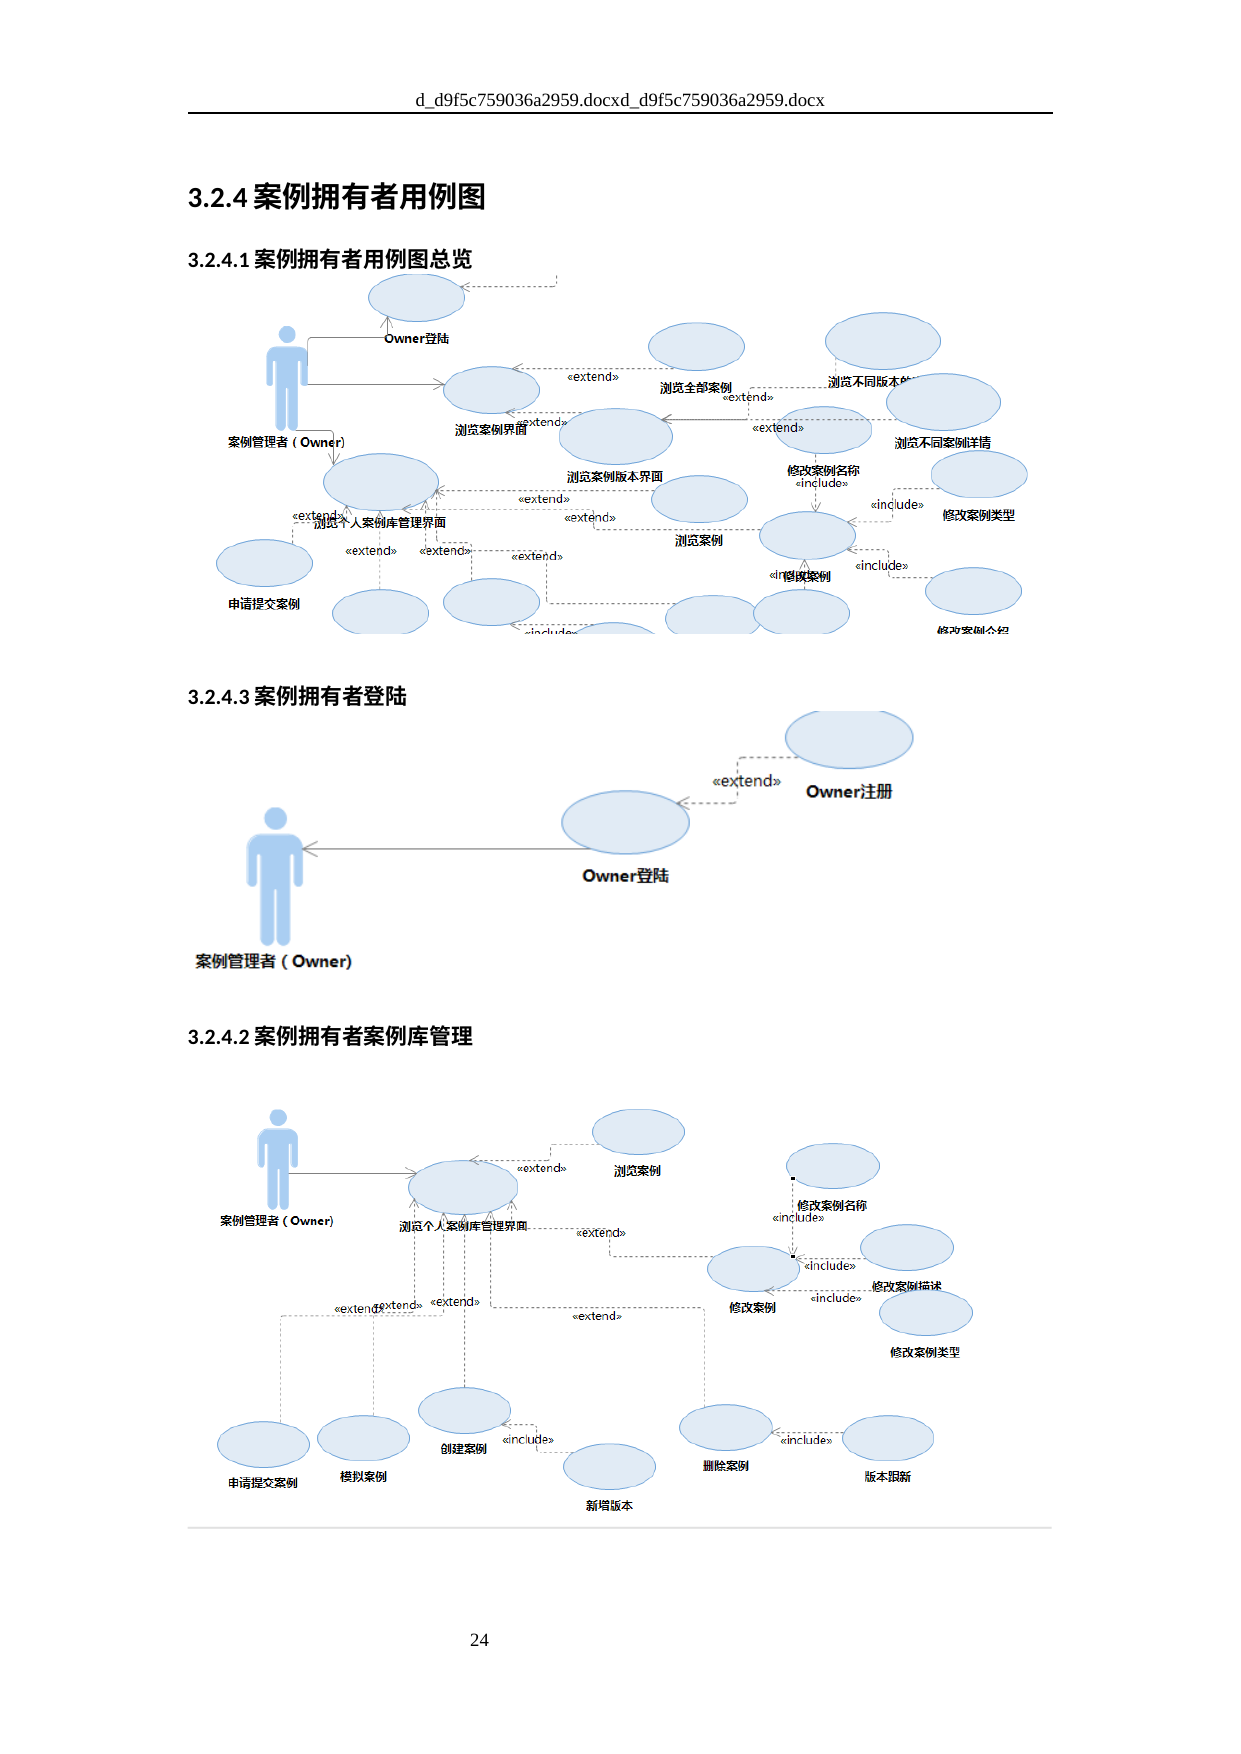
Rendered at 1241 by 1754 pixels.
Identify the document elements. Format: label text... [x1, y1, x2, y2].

subtitle 3.2.4案例拥有者用例图 [187, 162, 1053, 227]
subtitle 3.2.4.2 案例拥有者案例库管理 [187, 1018, 1053, 1051]
subtitle 3.2.4.3 案例拥有者登陆 [187, 679, 1053, 711]
picture [187, 1050, 1052, 1529]
picture [187, 274, 1052, 634]
subtitle 3.2.4.1案例拥有者用例图总览 [187, 242, 1053, 274]
picture [187, 711, 1052, 992]
